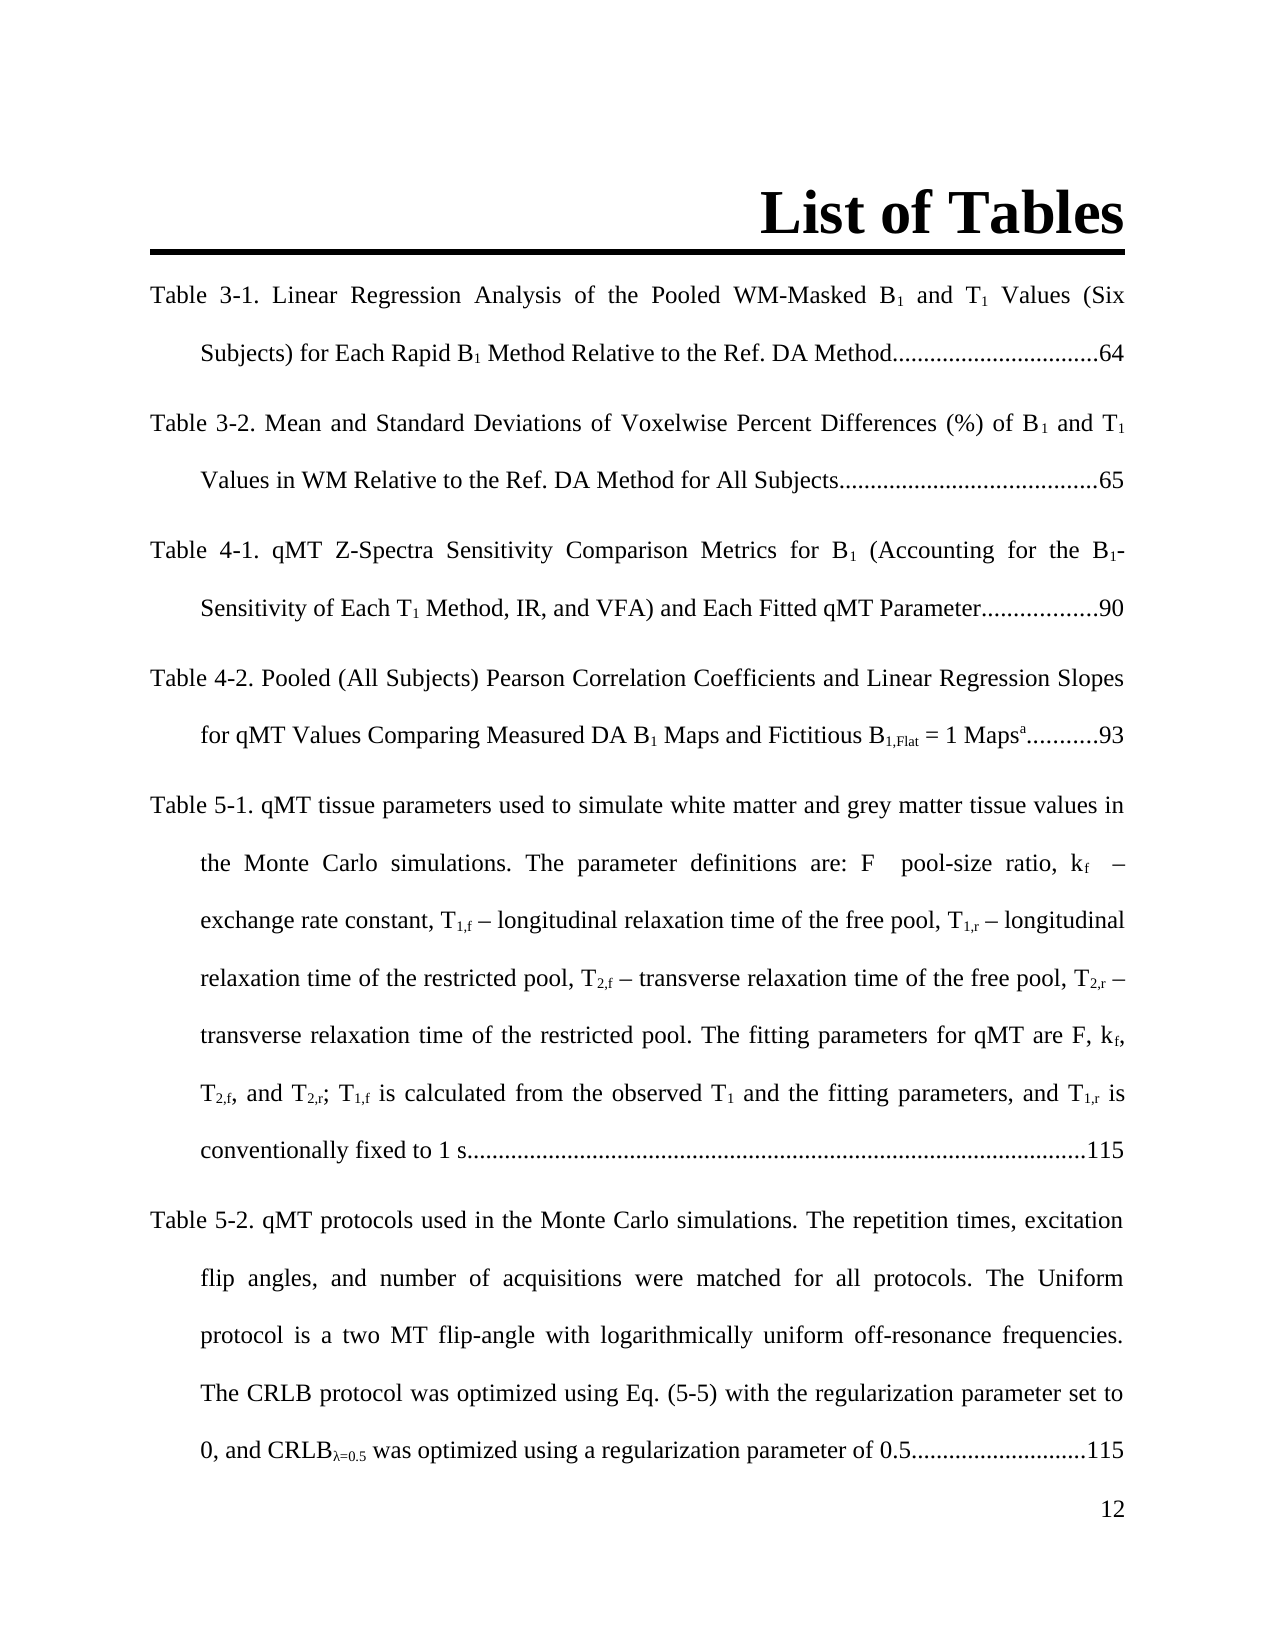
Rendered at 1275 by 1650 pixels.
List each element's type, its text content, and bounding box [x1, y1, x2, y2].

text Table 4-2. Pooled (All Subjects) Pearson Correlation Coefficients and Linear Regression Slopes for qMT Values Comparing Measured DA B1 Maps and Fictitious B1,Flat = 1 Mapsa 93 [150, 663, 1125, 749]
text Table 3-2. Mean and Standard Deviations of Voxelwise Percent Differences (%) of B1 and T1 Values in WM Relative to the Ref. DA Method for All Subjects 65 [150, 408, 1125, 494]
text Table 4-1. qMT Z-Spectra Sensitivity Comparison Metrics for B1 (Accounting for the B1-Sensitivity of Each T1 Method, IR, and VFA) and Each Fitted qMT Parameter 90 [150, 535, 1125, 622]
text Table 5-1. qMT tissue parameters used to simulate white matter and grey matter tissue values in the Monte Carlo simulations. The parameter definitions are: F pool-size ratio, kf – exchange rate constant, T1,f – longitudinal relaxation time of the free pool, T1,r – longitudinal relaxation time of the restricted pool, T2,f – transverse relaxation time of the free pool, T2,r – transverse relaxation time of the restricted pool. The fitting parameters for qMT are F, kf, T2,f, and T2,r; T1,f is calculated from the observed T1 and the fitting parameters, and T1,r is conventionally fixed to 1 s. 115 [150, 790, 1125, 1164]
text List of Tables [150, 175, 1125, 249]
text Table 5-2. qMT protocols used in the Monte Carlo simulations. The repetition times, excitation flip angles, and number of acquisitions were matched for all protocols. The Uniform protocol is a two MT flip-angle with logarithmically uniform off-resonance frequencies. The CRLB protocol was optimized using Eq. (5-5) with the regularization parameter set to 0, and CRLBλ=0.5 was optimized using a regularization parameter of 0.5. 115 [150, 1205, 1125, 1464]
text Table 3-1. Linear Regression Analysis of the Pooled WM-Masked B1 and T1 Values (Six Subjects) for Each Rapid B1 Method Relative to the Ref. DA Method 64 [150, 280, 1125, 367]
